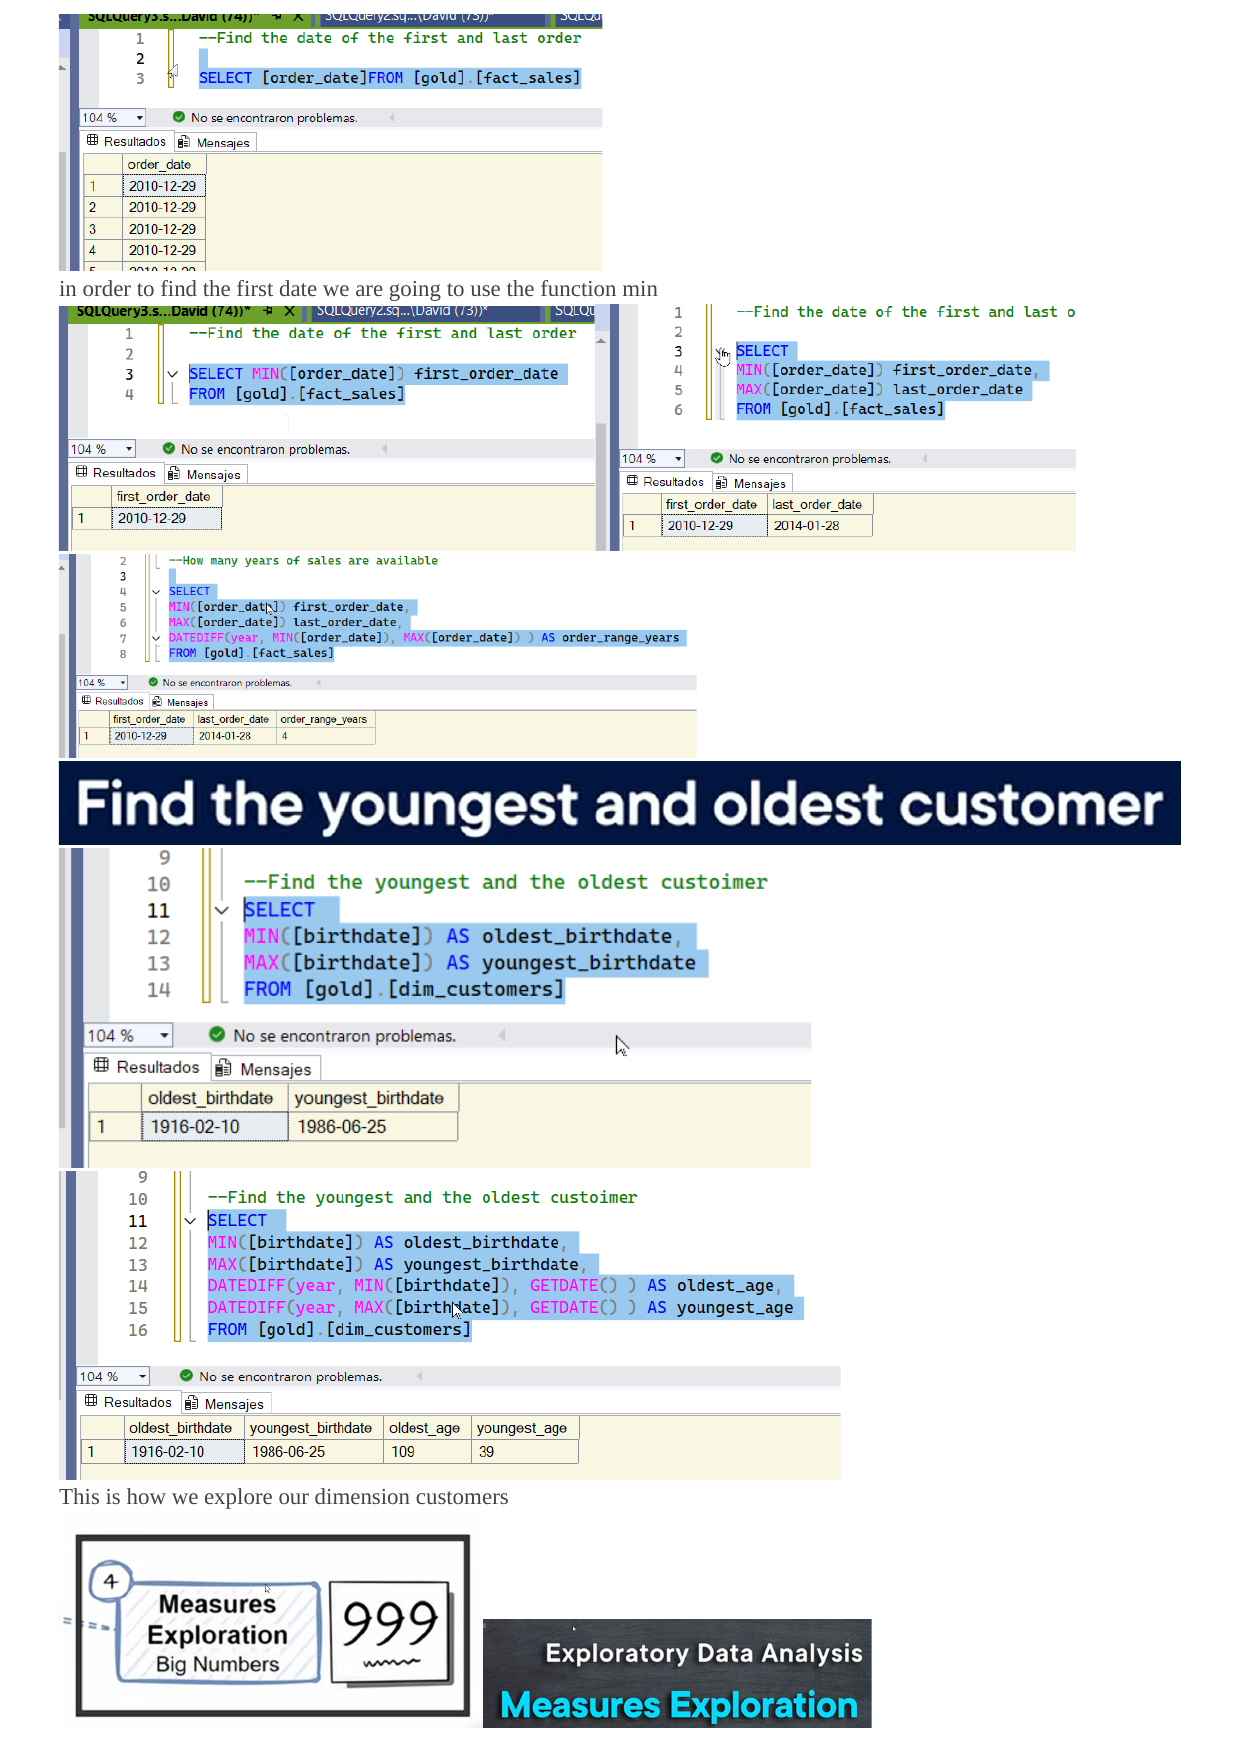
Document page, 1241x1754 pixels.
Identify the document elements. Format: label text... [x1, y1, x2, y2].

picture [58, 554, 697, 758]
picture [58, 1513, 872, 1728]
picture [58, 761, 1181, 845]
picture [58, 848, 812, 1168]
picture [58, 14, 603, 271]
text This is how we explore our dimension customers [59, 1483, 1181, 1510]
picture [58, 304, 1076, 551]
picture [58, 1171, 841, 1480]
text in order to find the first date we are going to use the function min [59, 274, 1181, 301]
